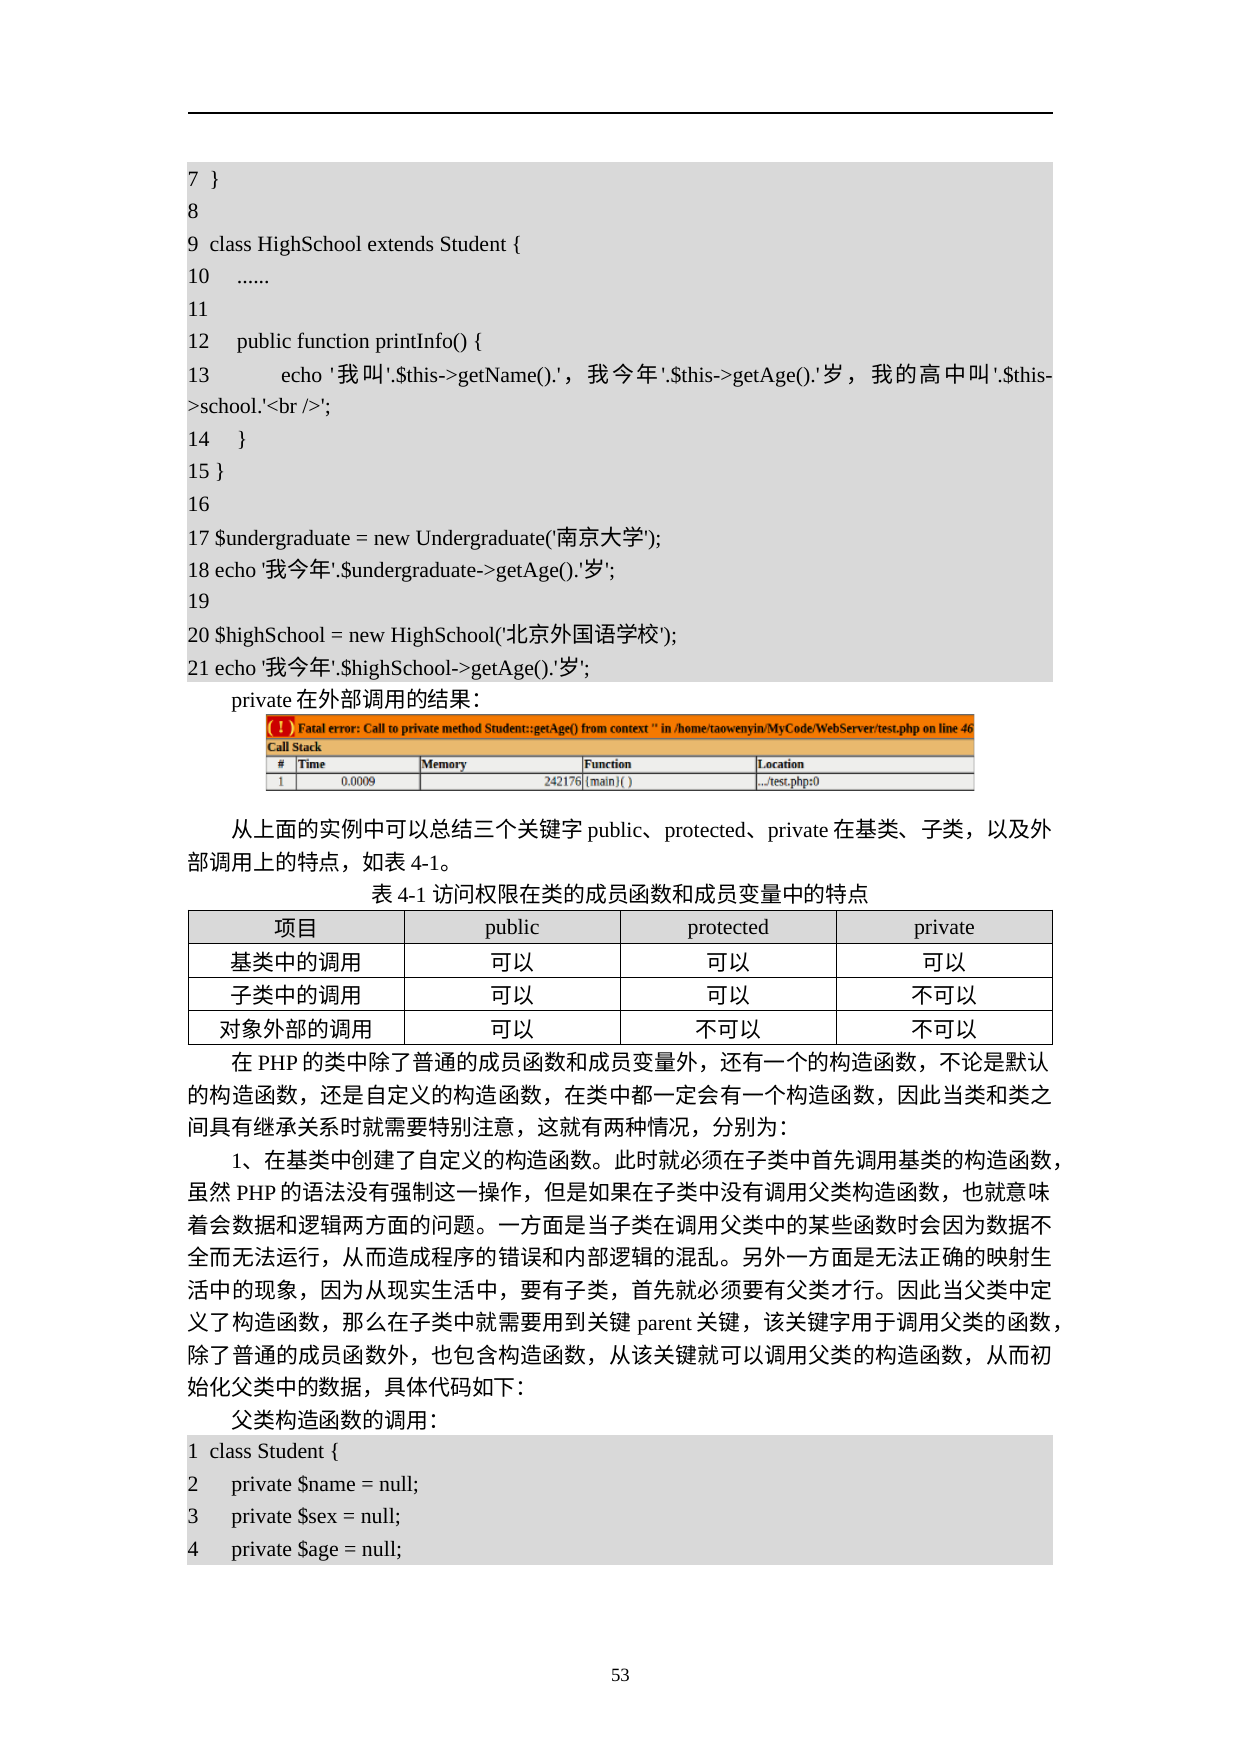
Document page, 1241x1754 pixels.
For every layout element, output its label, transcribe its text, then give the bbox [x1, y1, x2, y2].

text 14 } [187, 422, 1053, 454]
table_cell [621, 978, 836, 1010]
text 从上面的实例中可以总结三个关键字public、protected、private在基类、子类，以及外部调用上的特点，如表4-1。 [187, 812, 1053, 877]
text 10 ...... [187, 259, 1053, 292]
text 15 } [187, 454, 1053, 487]
text 9 class HighSchool extends Student { [187, 227, 1053, 259]
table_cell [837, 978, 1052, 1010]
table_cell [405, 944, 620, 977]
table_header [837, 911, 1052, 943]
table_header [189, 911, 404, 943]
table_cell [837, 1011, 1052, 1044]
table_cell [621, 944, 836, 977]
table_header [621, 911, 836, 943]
text 11 [187, 292, 1053, 324]
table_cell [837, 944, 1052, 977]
text 12 public function printInfo() { [187, 324, 1053, 357]
text 表4-1 访问权限在类的成员函数和成员变量中的特点 [187, 877, 1053, 909]
text 16 [187, 487, 1053, 519]
text 2 private $name = null; [187, 1467, 1053, 1500]
text 21 echo '我今年'.$highSchool->getAge().'岁'; [187, 649, 1053, 682]
text 17 $undergraduate = new Undergraduate('南京大学'); [187, 519, 1053, 552]
text 父类构造函数的调用： [187, 1402, 1053, 1435]
text 1、在基类中创建了自定义的构造函数。此时就必须在子类中首先调用基类的构造函数，虽然PHP的语法没有强制这一操作，但是如果在子类中没有调用父类构造函数，也就意味着会数据和逻辑两方面的问题。一方面是当子类在调用父类中的某些函数时会因为数据不全而无法运行，从而造成程序的错误和内部逻辑的混乱。另外一方面是无法正确的映射生活中的现象，因为从现实生活中，要有子类，首先就必须要有父类才行。因此当父类中定义了构造函数，那么在子类中就需要用到关键parent关键，该关键字用于调用父类的函数，除了普通的成员函数外，也包含构造函数，从该关键就可以调用父类的构造函数，从而初始化父类中的数据，具体代码如下： [187, 1142, 1053, 1402]
text 3 private $sex = null; [187, 1500, 1053, 1532]
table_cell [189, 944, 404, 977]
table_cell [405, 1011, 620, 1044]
text 1 class Student { [187, 1435, 1053, 1467]
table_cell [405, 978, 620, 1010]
text 18 echo '我今年'.$undergraduate->getAge().'岁'; [187, 552, 1053, 584]
text 4 private $age = null; [187, 1532, 1053, 1565]
text 20 $highSchool = new HighSchool('北京外国语学校'); [187, 617, 1053, 649]
text 7 } [187, 162, 1053, 194]
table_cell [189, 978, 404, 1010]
text 8 [187, 194, 1053, 227]
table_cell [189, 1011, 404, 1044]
text 13 echo '我叫'.$this->getName().'，我今年'.$this->getAge().'岁，我的高中叫'.$this->school.'<br />'; [187, 357, 1053, 422]
picture [265, 714, 975, 791]
text 在PHP的类中除了普通的成员函数和成员变量外，还有一个的构造函数，不论是默认的构造函数，还是自定义的构造函数，在类中都一定会有一个构造函数，因此当类和类之间具有继承关系时就需要特别注意，这就有两种情况，分别为： [187, 1045, 1053, 1142]
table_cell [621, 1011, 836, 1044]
text 19 [187, 584, 1053, 617]
text private在外部调用的结果： [187, 682, 1053, 714]
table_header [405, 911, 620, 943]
